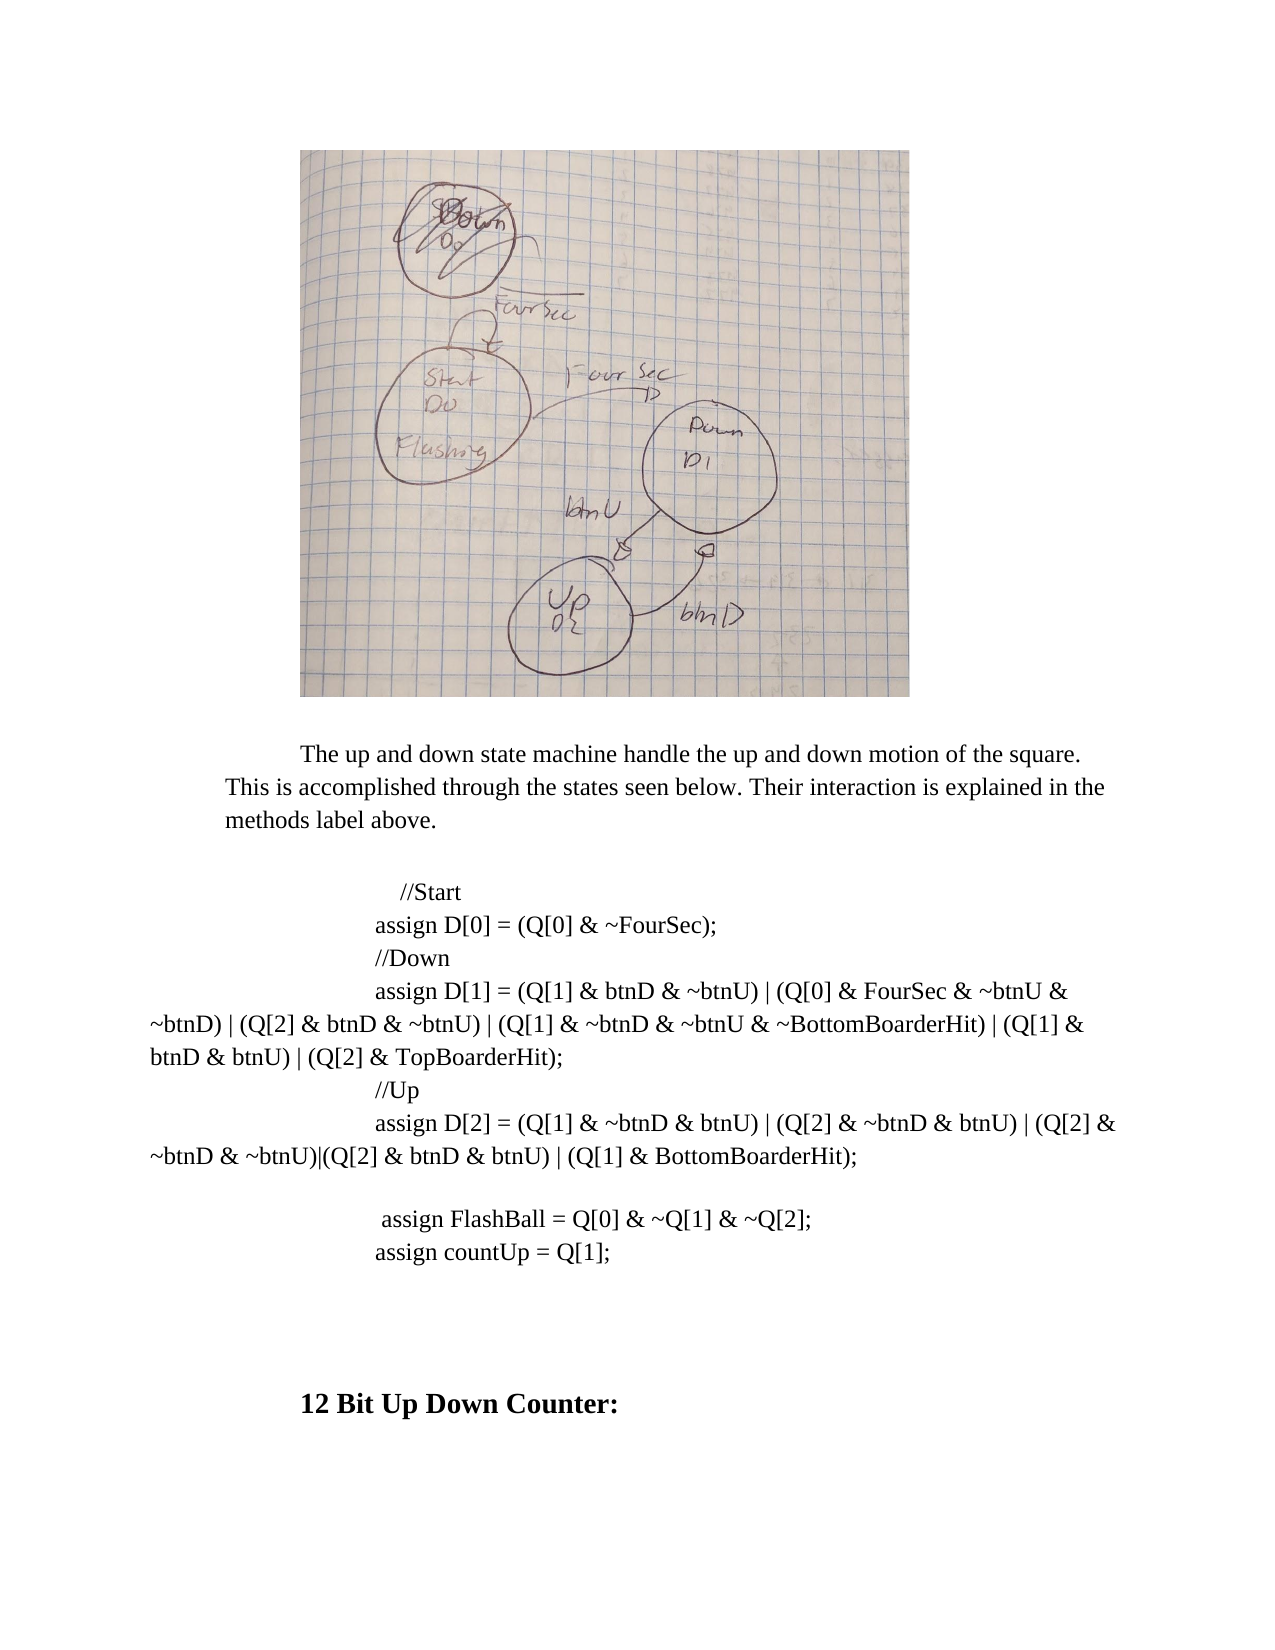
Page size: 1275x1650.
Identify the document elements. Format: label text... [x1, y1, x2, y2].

text //Start [150, 877, 1125, 906]
text assign D[1] = (Q[1] & btnD & ~btnU) | (Q[0] & FourSec & ~btnU & ~btnD) | (Q[2] & btnD & ~btnU) | (Q[1] & ~btnD & ~btnU & ~BottomBoarderHit) | (Q[1] & btnD & btnU) | (Q[2] & TopBoarderHit); [150, 976, 1125, 1071]
picture [300, 150, 910, 697]
text assign D[0] = (Q[0] & ~FourSec); [150, 910, 1125, 939]
text assign D[2] = (Q[1] & ~btnD & btnU) | (Q[2] & ~btnD & btnU) | (Q[2] & ~btnD & ~btnU)|(Q[2] & btnD & btnU) | (Q[1] & BottomBoarderHit); [150, 1108, 1125, 1170]
text 12 Bit Up Down Counter: [225, 1386, 1125, 1419]
text assign countUp = Q[1]; [150, 1237, 1125, 1266]
text //Down [150, 943, 1125, 972]
text //Up [150, 1075, 1125, 1104]
text assign FlashBall = Q[0] & ~Q[1] & ~Q[2]; [150, 1204, 1125, 1233]
text The up and down state machine handle the up and down motion of the square. This is accomplished through the states seen below. Their interaction is explained in the methods label above. [225, 739, 1125, 834]
